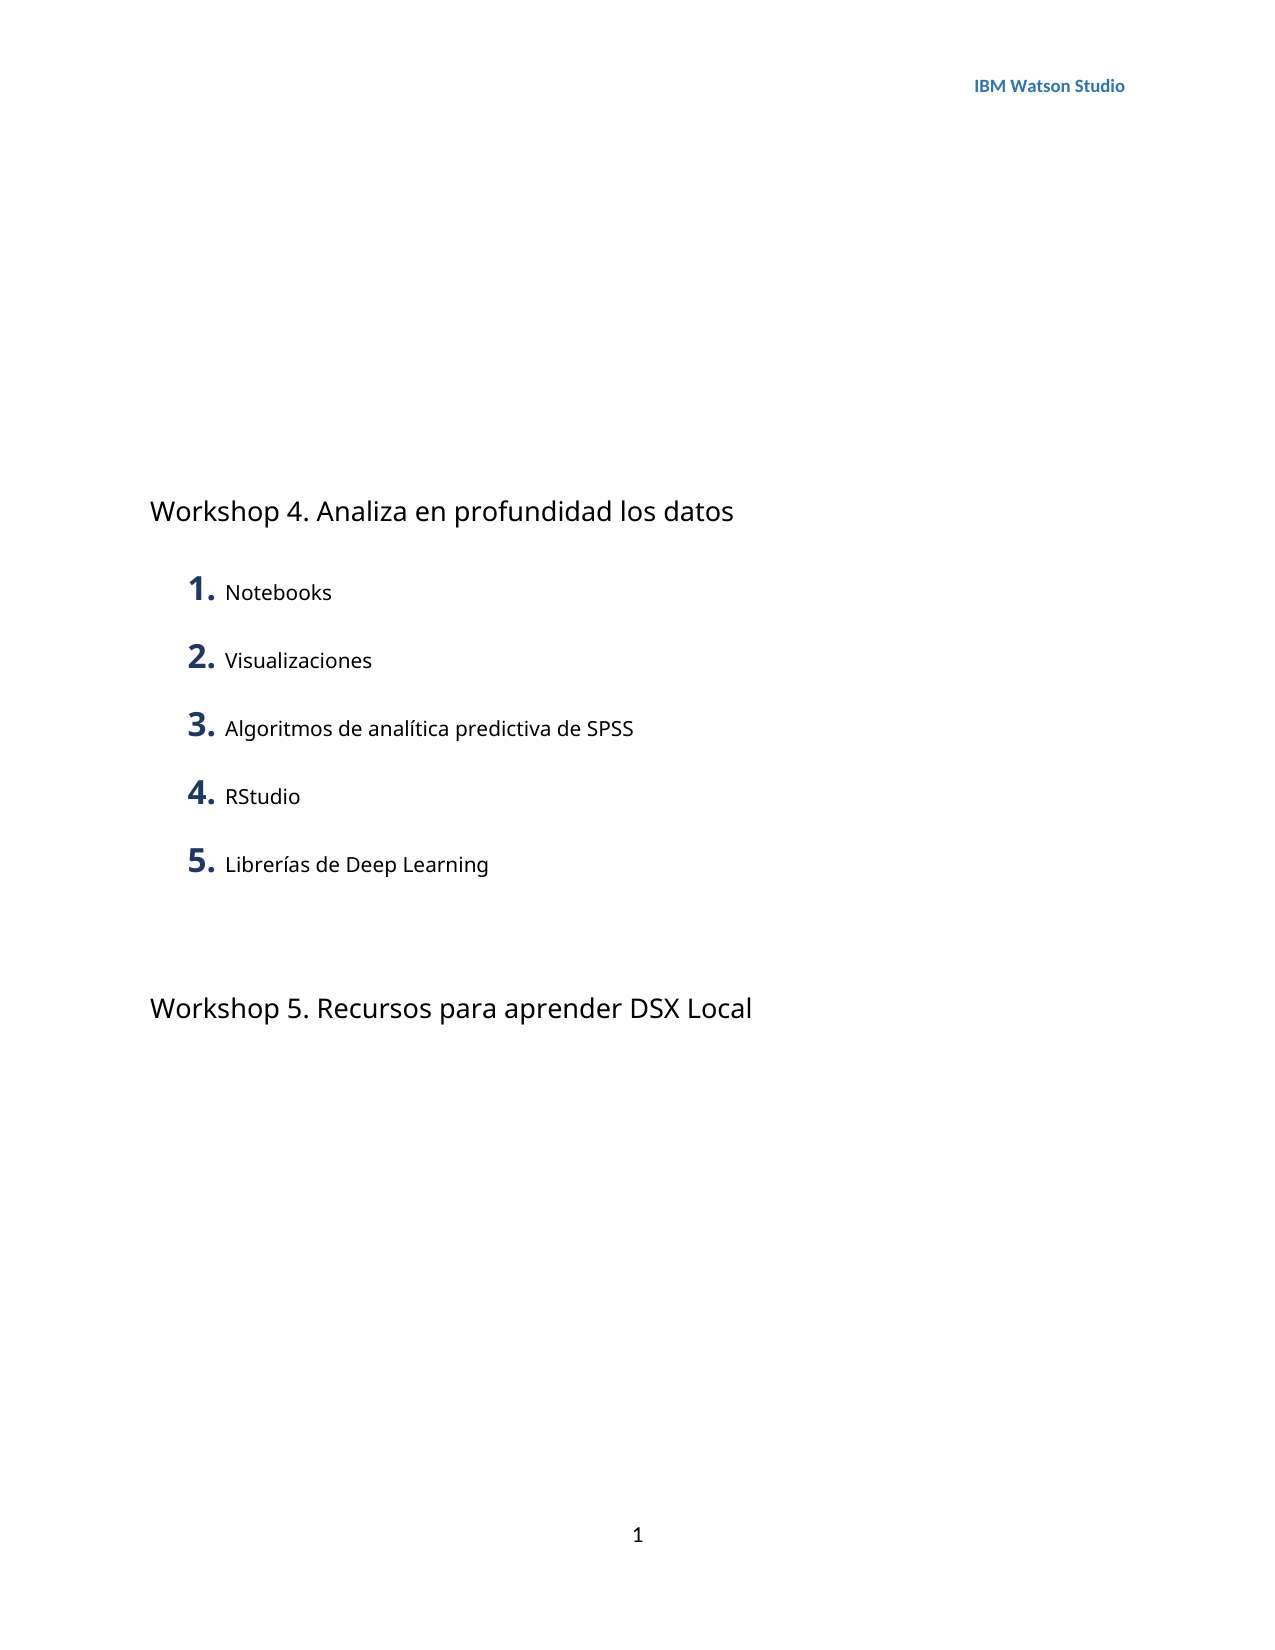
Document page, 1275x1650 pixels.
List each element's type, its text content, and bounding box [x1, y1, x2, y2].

list Visualizaciones [187, 633, 1125, 678]
text Workshop 4. Analiza en profundidad los datos [150, 493, 1125, 530]
list Algoritmos de analítica predictiva de SPSS [187, 701, 1125, 746]
text Workshop 5. Recursos para aprender DSX Local [150, 990, 1125, 1027]
list RStudio [187, 769, 1125, 814]
list Librerías de Deep Learning [187, 837, 1125, 883]
list Notebooks [187, 565, 1125, 610]
